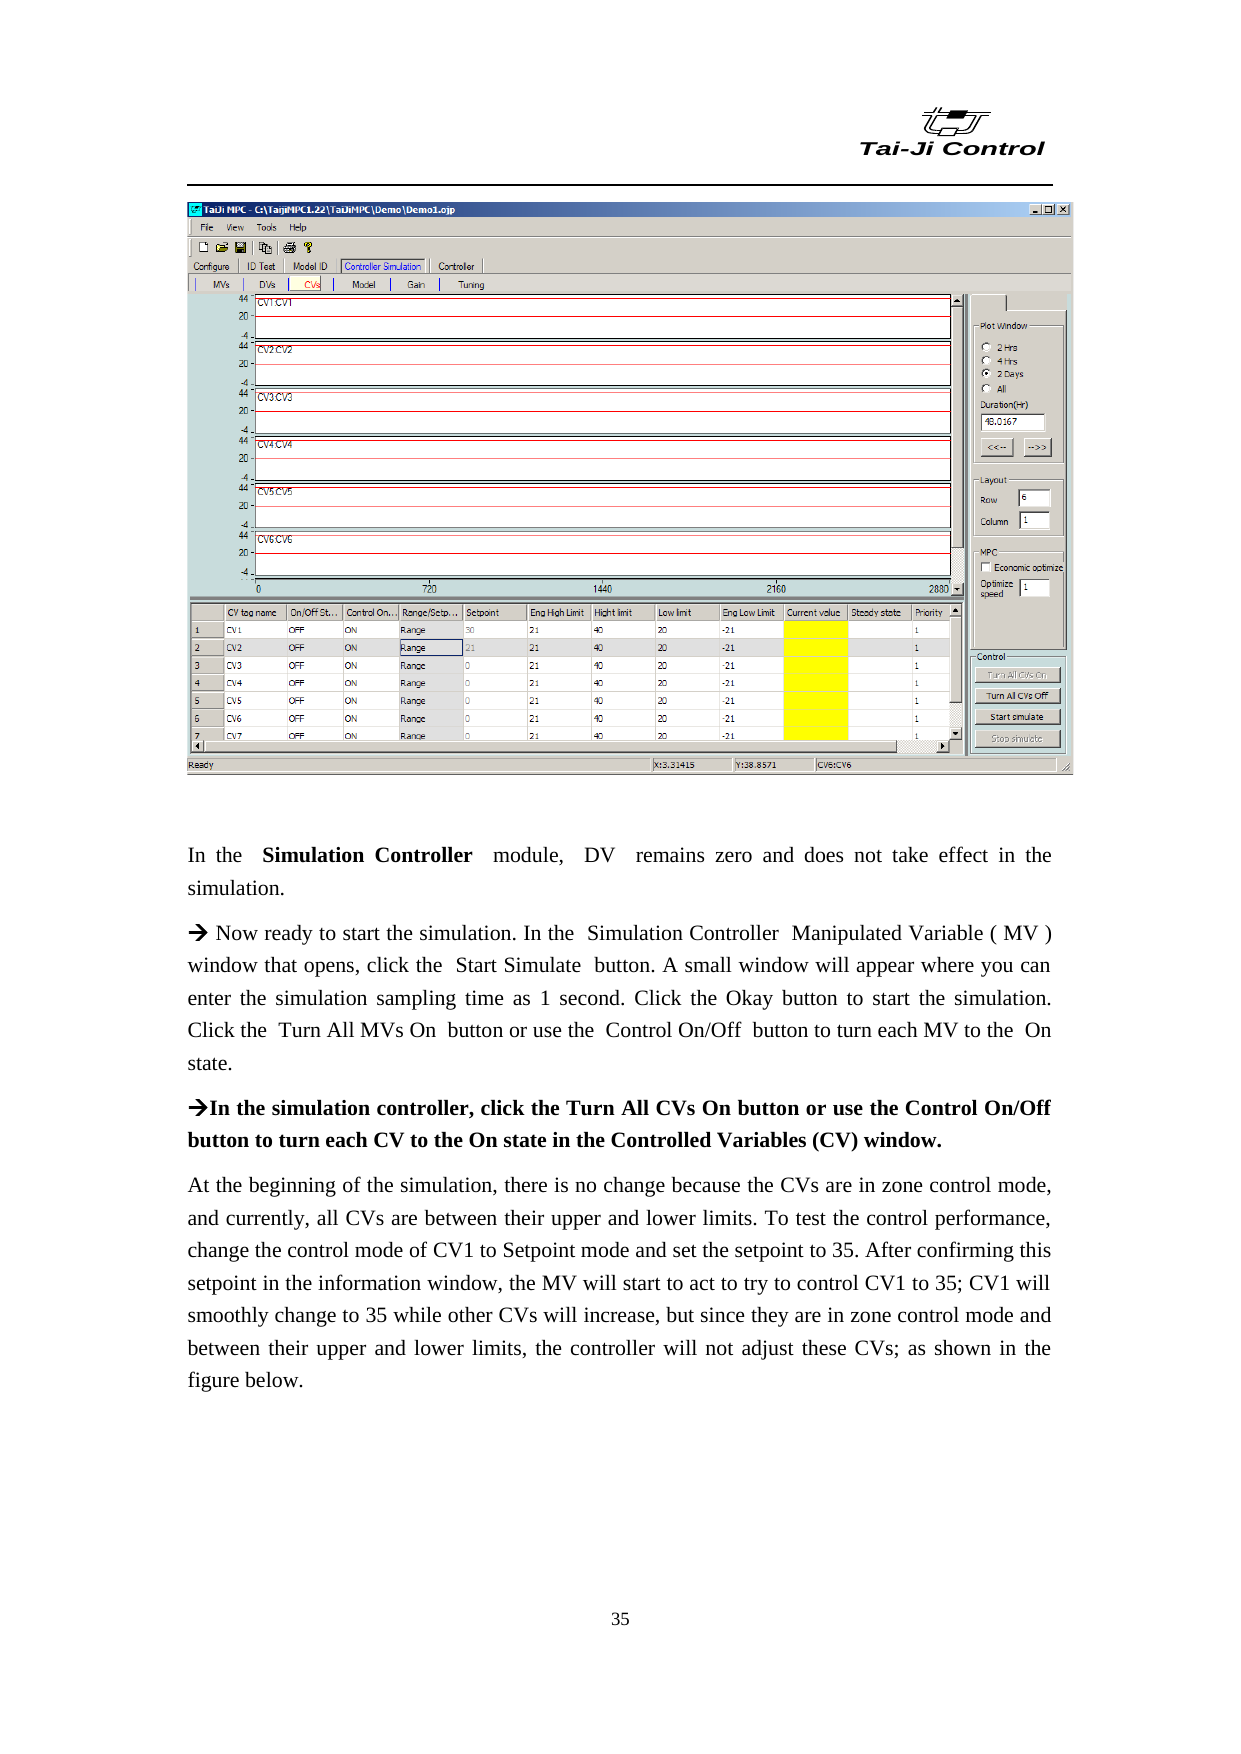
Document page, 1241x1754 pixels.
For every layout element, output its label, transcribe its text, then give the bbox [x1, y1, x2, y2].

text At the beginning of the simulation, there is no change because the CVs are in zone control mode, and currently, all CVs are between their upper and lower limits. To test the control performance, change the control mode of CV1 to Setpoint mode and set the setpoint to 35. After confirming this setpoint in the information window, the MV will start to act to try to control CV1 to 35; CV1 will smoothly change to 35 while other CVs will increase, but since they are in zone control mode and between their upper and lower limits, the controller will not adjust these CVs; as shown in the figure below. [187, 1169, 1053, 1396]
text In the Simulation Controller module, DV remains zero and does not take effect in the simulation. [187, 839, 1053, 904]
text In the simulation controller, click the Turn All CVs On button or use the Control On/Off button to turn each CV to the On state in the Controlled Variables (CV) window. [187, 1091, 1053, 1156]
text Now ready to start the simulation. In the Simulation Controller Manipulated Variable ( MV ) window that opens, click the Start Simulate button. A small window will appear where you can enter the simulation sampling time as 1 second. Click the Okay button to start the simulation. Click the Turn All MVs On button or use the Control On/Off button to turn each MV to the On state. [187, 916, 1053, 1079]
picture [187, 202, 1074, 775]
